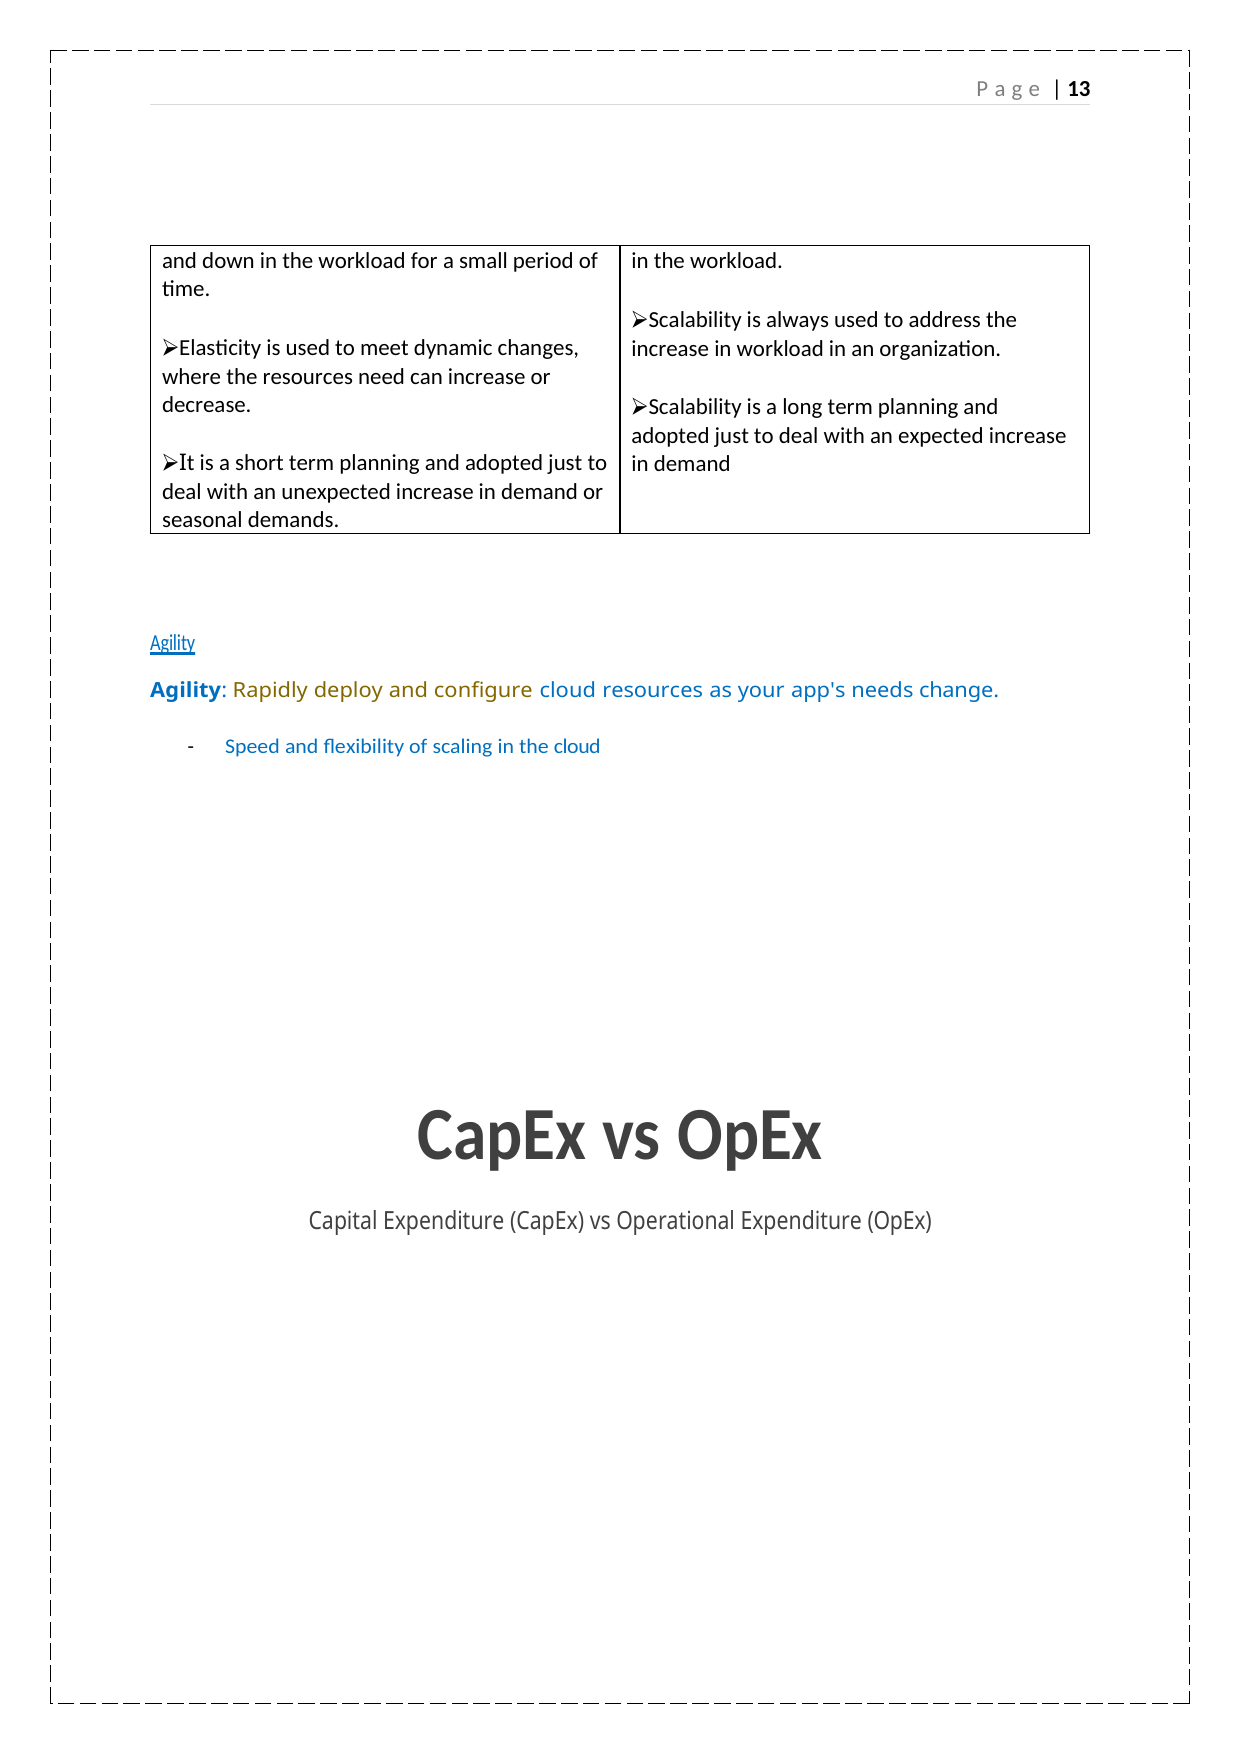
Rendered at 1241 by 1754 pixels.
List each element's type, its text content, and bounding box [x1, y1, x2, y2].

text Agility [150, 628, 1090, 656]
text Agility: Rapidly deploy and configure cloud resources as your app's needs change. [150, 675, 1090, 703]
text CapEx vs OpEx [171, 1087, 1069, 1178]
text Capital Expenditure (CapEx) vs Operational Expenditure (OpEx) [171, 1203, 1069, 1237]
list Speed and flexibility of scaling in the cloud [187, 733, 1090, 759]
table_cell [151, 246, 619, 533]
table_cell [621, 246, 1089, 533]
